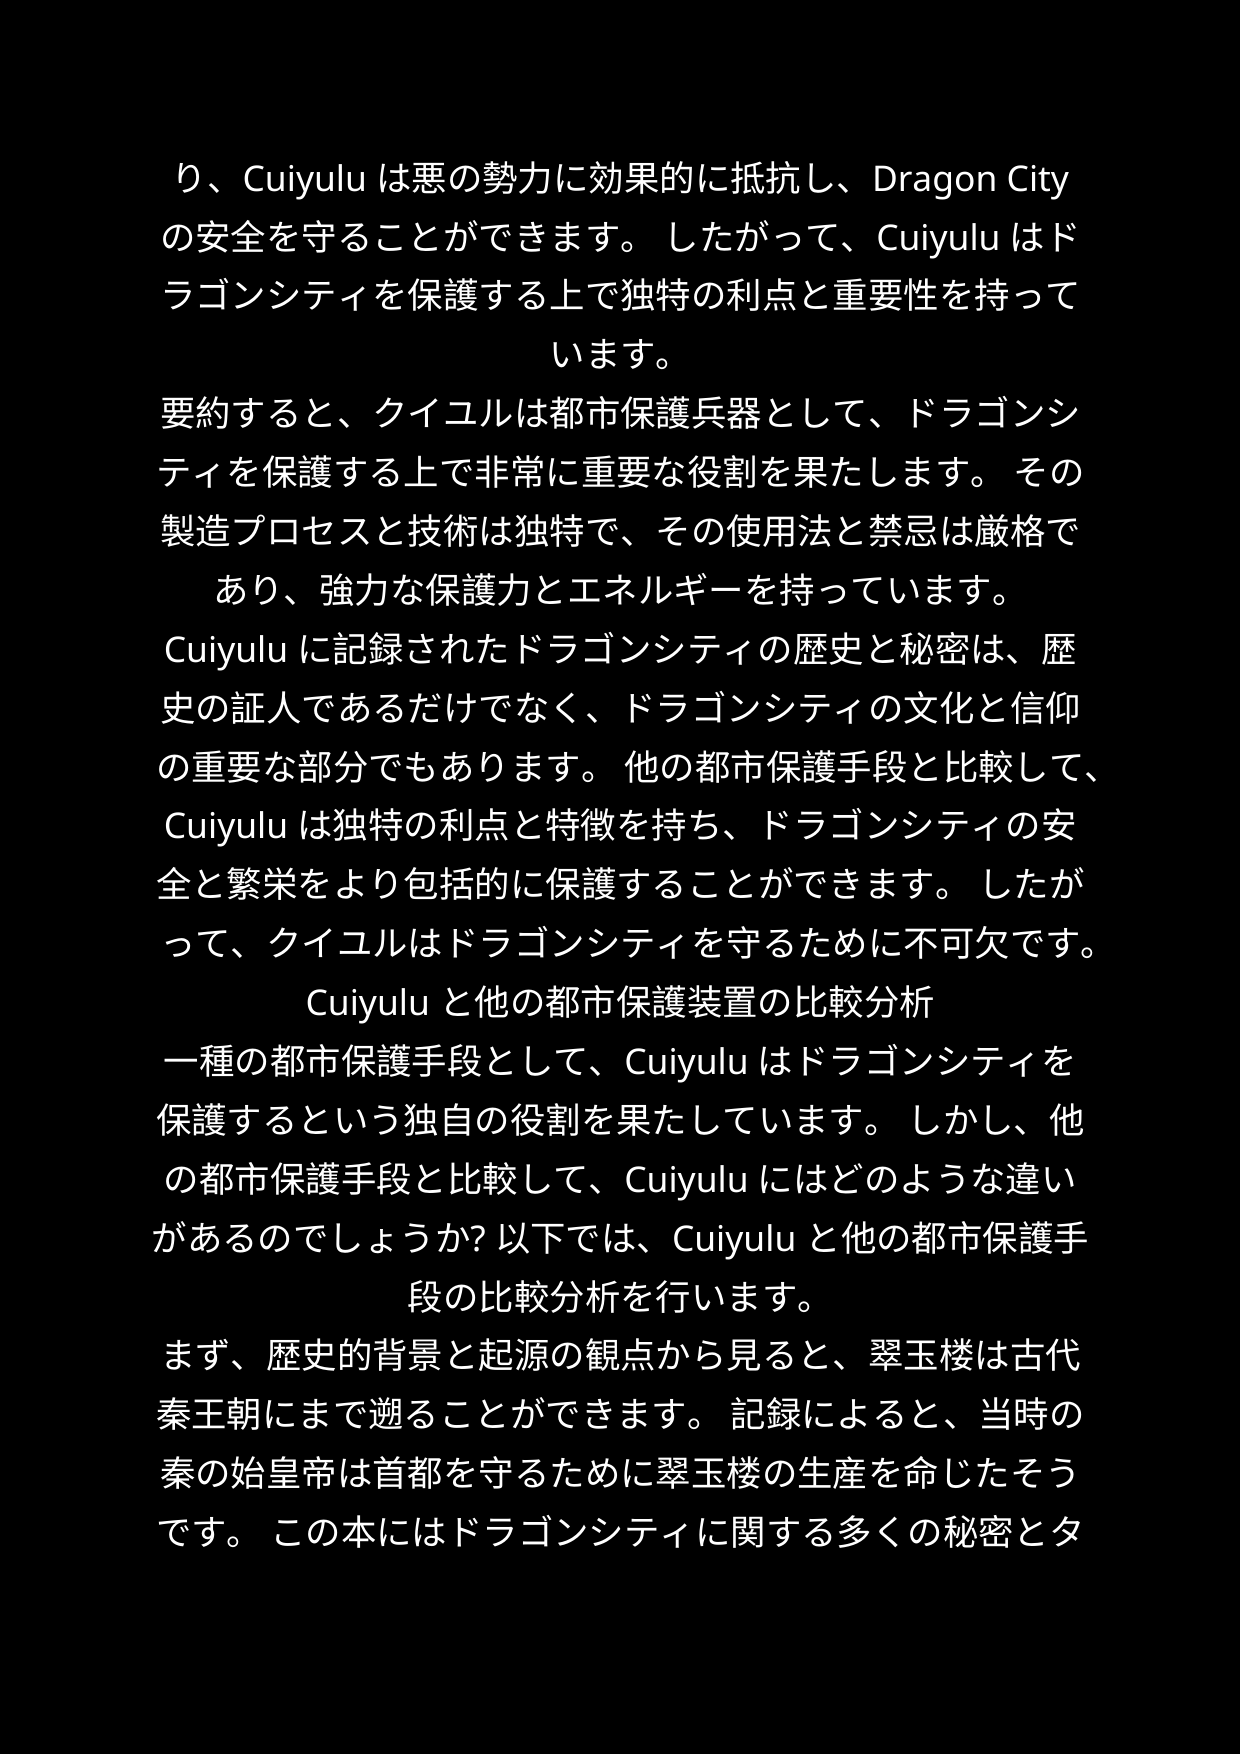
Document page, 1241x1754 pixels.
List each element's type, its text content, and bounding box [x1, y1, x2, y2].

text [150, 150, 1090, 378]
text Cuiyulu と他の都市保護装置の比較分析 [150, 974, 1090, 1026]
text 一種の都市保護手段として、Cuiyulu はドラゴンシティを保護するという独自の役割を果たしています。 しかし、他の都市保護手段と比較して、Cuiyulu にはどのような違いがあるのでしょうか? 以下では、Cuiyulu と他の都市保護手段の比較分析を行います。 [150, 1033, 1090, 1320]
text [150, 1328, 1090, 1556]
text 要約すると、クイユルは都市保護兵器として、ドラゴンシティを保護する上で非常に重要な役割を果たします。 その製造プロセスと技術は独特で、その使用法と禁忌は厳格であり、強力な保護力とエネルギーを持っています。 Cuiyulu に記録されたドラゴンシティの歴史と秘密は、歴史の証人であるだけでなく、ドラゴンシティの文化と信仰の重要な部分でもあります。 他の都市保護手段と比較して、Cuiyulu は独特の利点と特徴を持ち、ドラゴンシティの安全と繁栄をより包括的に保護することができます。 したがって、クイユルはドラゴンシティを守るために不可欠です。 [150, 386, 1090, 967]
